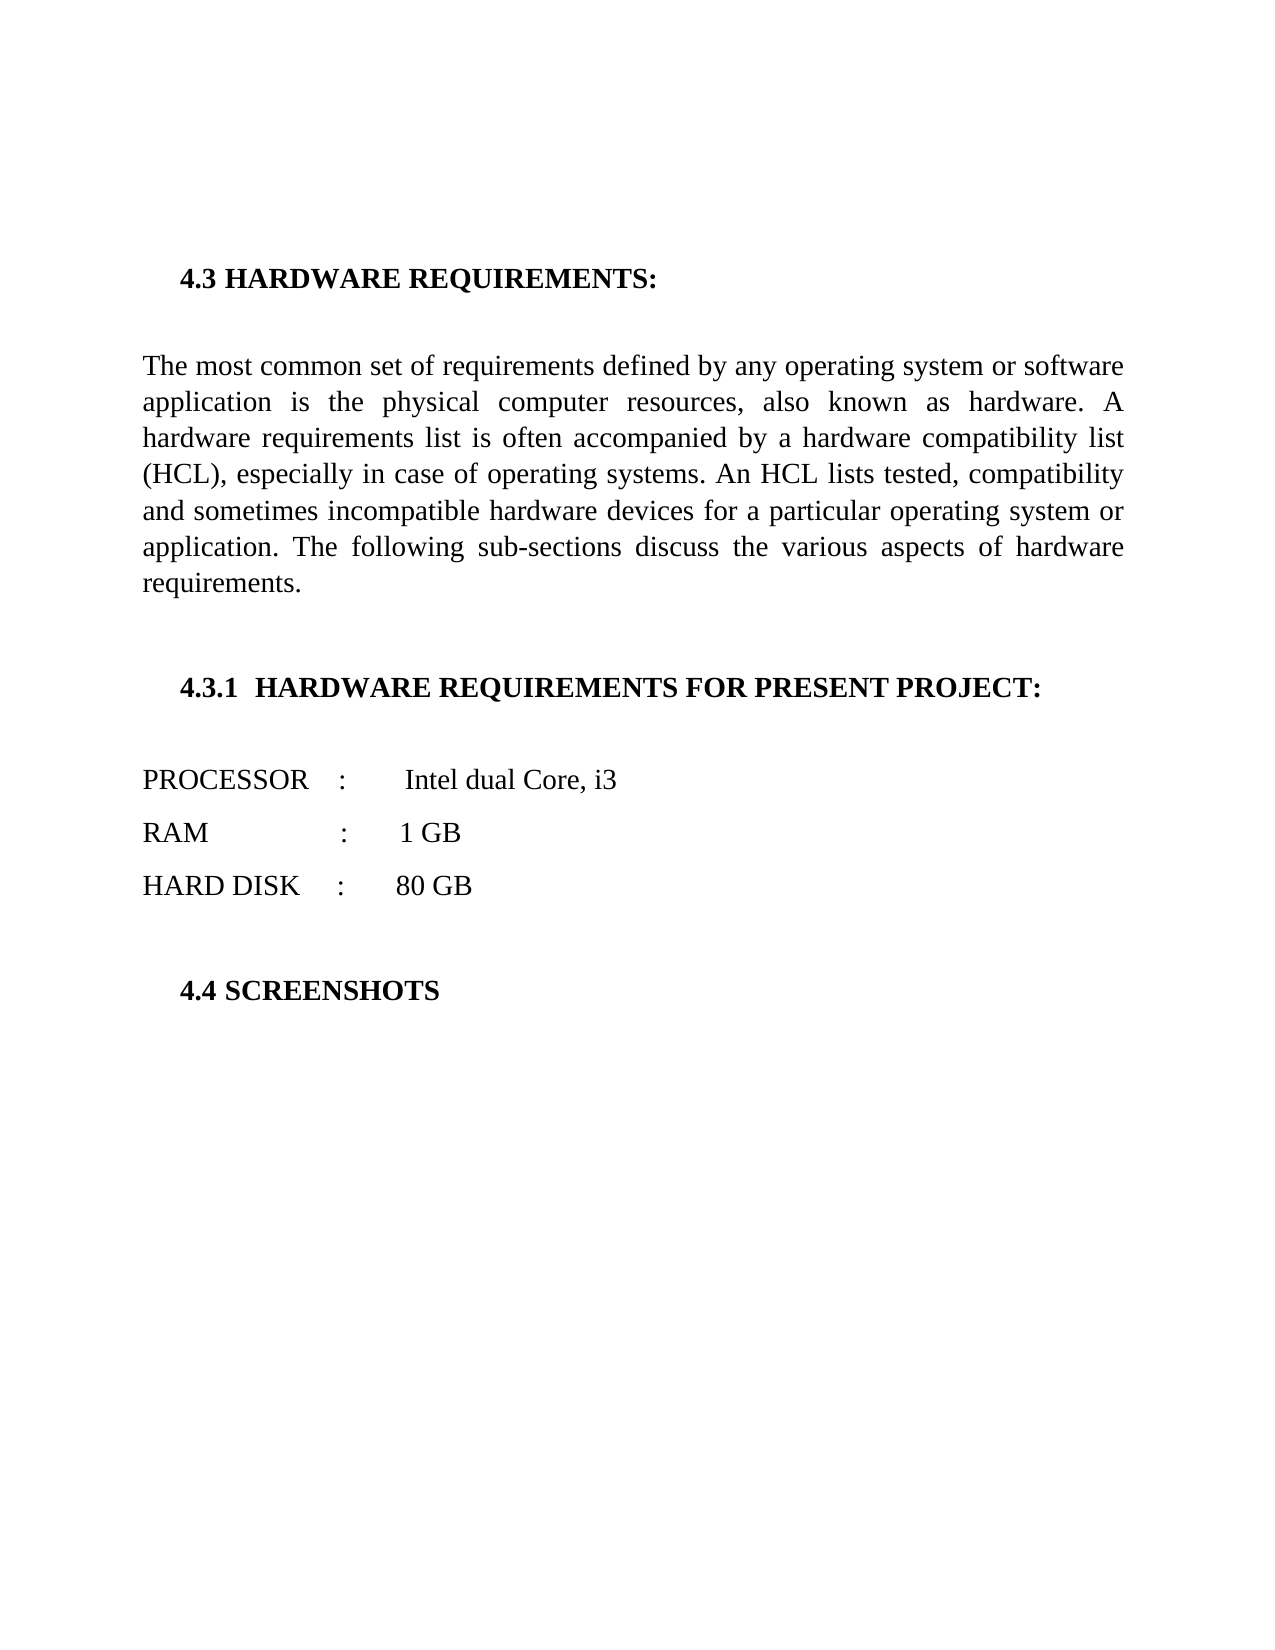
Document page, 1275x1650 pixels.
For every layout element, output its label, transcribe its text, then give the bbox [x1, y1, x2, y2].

text RAM : 1 GB [142, 815, 1125, 848]
text HARD DISK : 80 GB [142, 868, 1125, 901]
list HARDWARE REQUIREMENTS FOR PRESENT PROJECT: [180, 671, 1125, 704]
text PROCESSOR : Intel dual Core, i3 [142, 762, 1125, 796]
text The most common set of requirements defined by any operating system or software application is the physical computer resources, also known as hardware. A hardware requirements list is often accompanied by a hardware compatibility list (HCL), especially in case of operating systems. An HCL lists tested, compatibility and sometimes incompatible hardware devices for a particular operating system or application. The following sub-sections discuss the various aspects of hardware requirements. [142, 348, 1125, 598]
list SCREENSHOTS [180, 973, 1125, 1007]
list HARDWARE REQUIREMENTS: [180, 262, 1125, 295]
